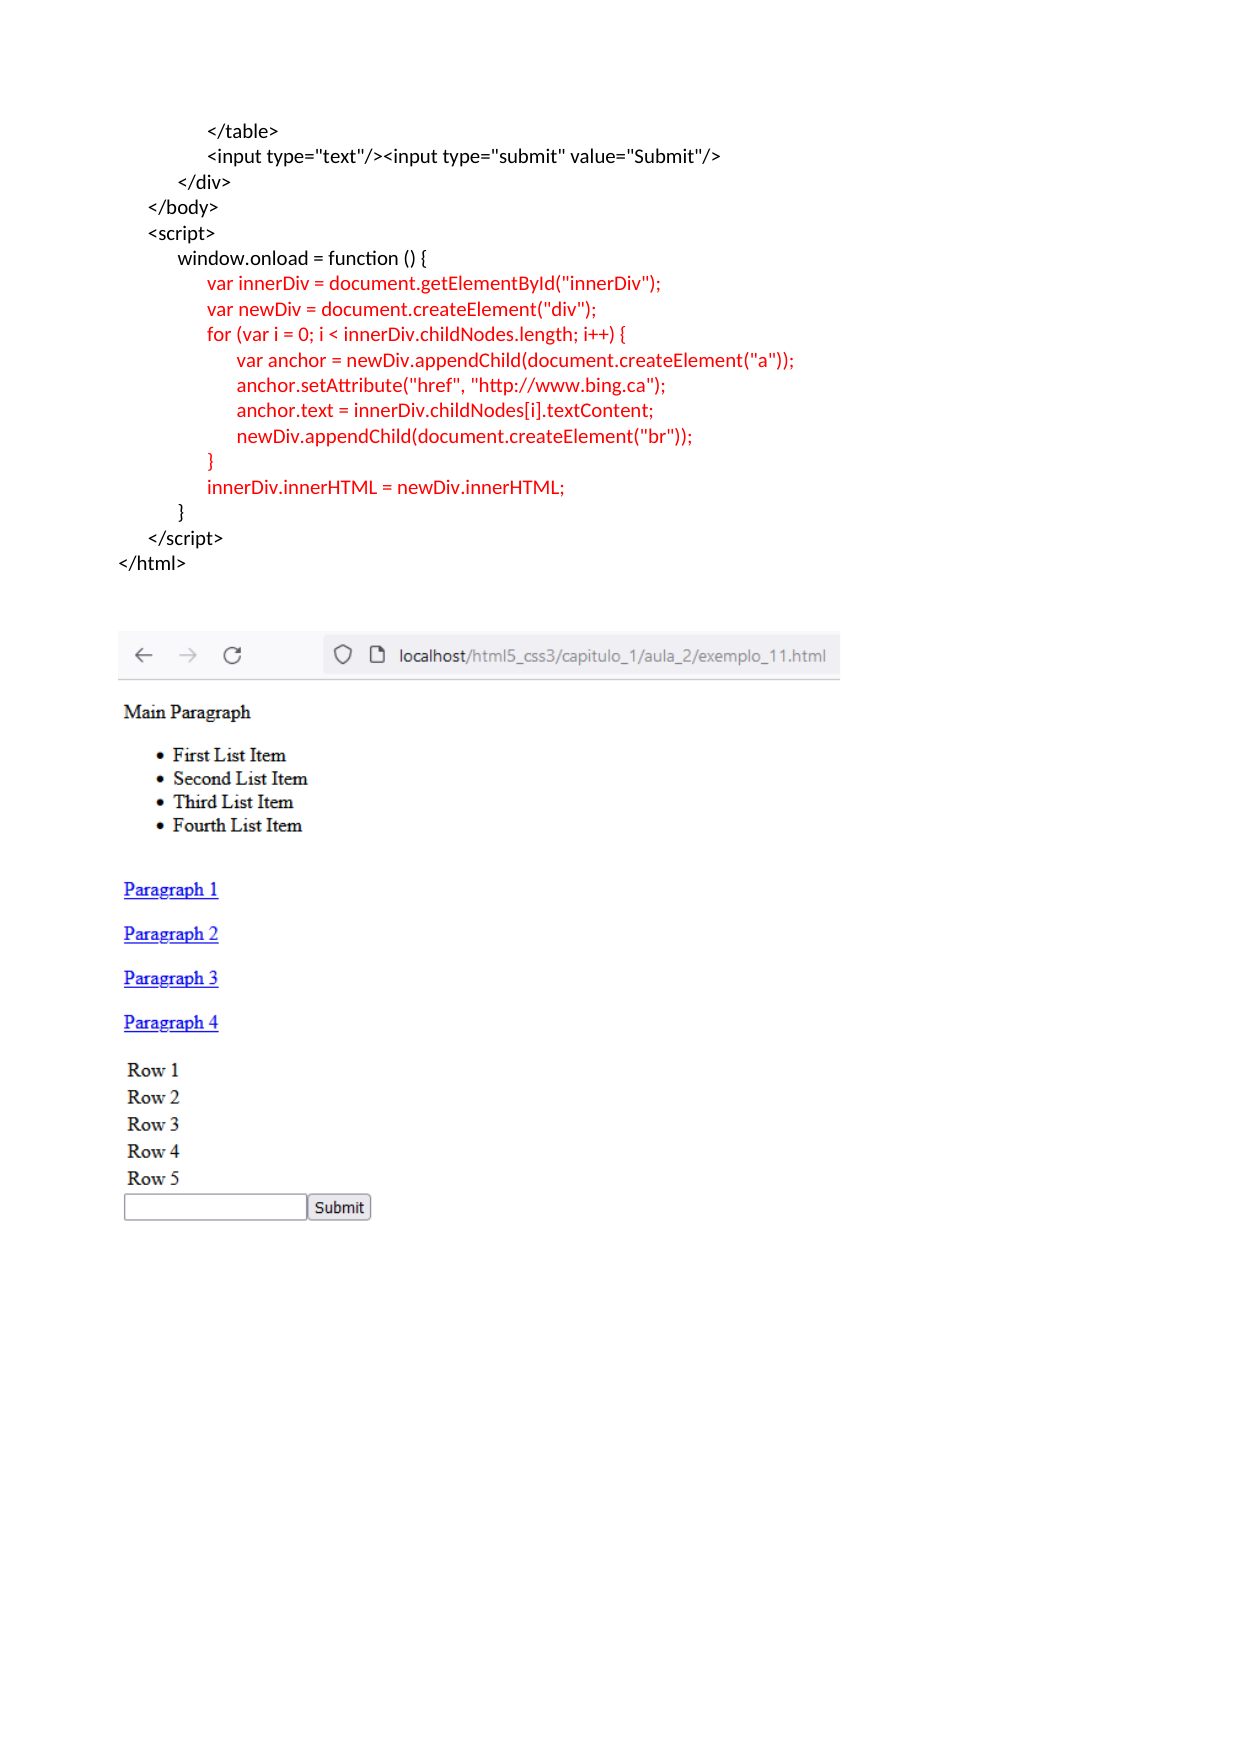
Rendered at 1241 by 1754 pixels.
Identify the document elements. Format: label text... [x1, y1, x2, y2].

text </div> [118, 169, 1122, 194]
text newDiv.appendChild(document.createElement("br")); [118, 423, 1122, 448]
text </body> [118, 194, 1122, 220]
text } [118, 448, 1122, 474]
text anchor.text = innerDiv.childNodes[i].textContent; [118, 398, 1122, 423]
text } [118, 499, 1122, 525]
text var anchor = newDiv.appendChild(document.createElement("a")); [118, 347, 1122, 372]
text var newDiv = document.createElement("div"); [118, 296, 1122, 321]
text window.onload = function () { [118, 245, 1122, 271]
text <script> [118, 220, 1122, 245]
text </html> [118, 550, 1122, 576]
text </table> [118, 118, 1122, 143]
text </script> [118, 525, 1122, 550]
text anchor.setAttribute("href", "http://www.bing.ca"); [118, 372, 1122, 398]
text var innerDiv = document.getElementById("innerDiv"); [118, 271, 1122, 296]
text <input type="text"/><input type="submit" value="Submit"/> [118, 143, 1122, 169]
text innerDiv.innerHTML = newDiv.innerHTML; [118, 474, 1122, 499]
text for (var i = 0; i < innerDiv.childNodes.length; i++) { [118, 321, 1122, 347]
picture [118, 631, 841, 1233]
